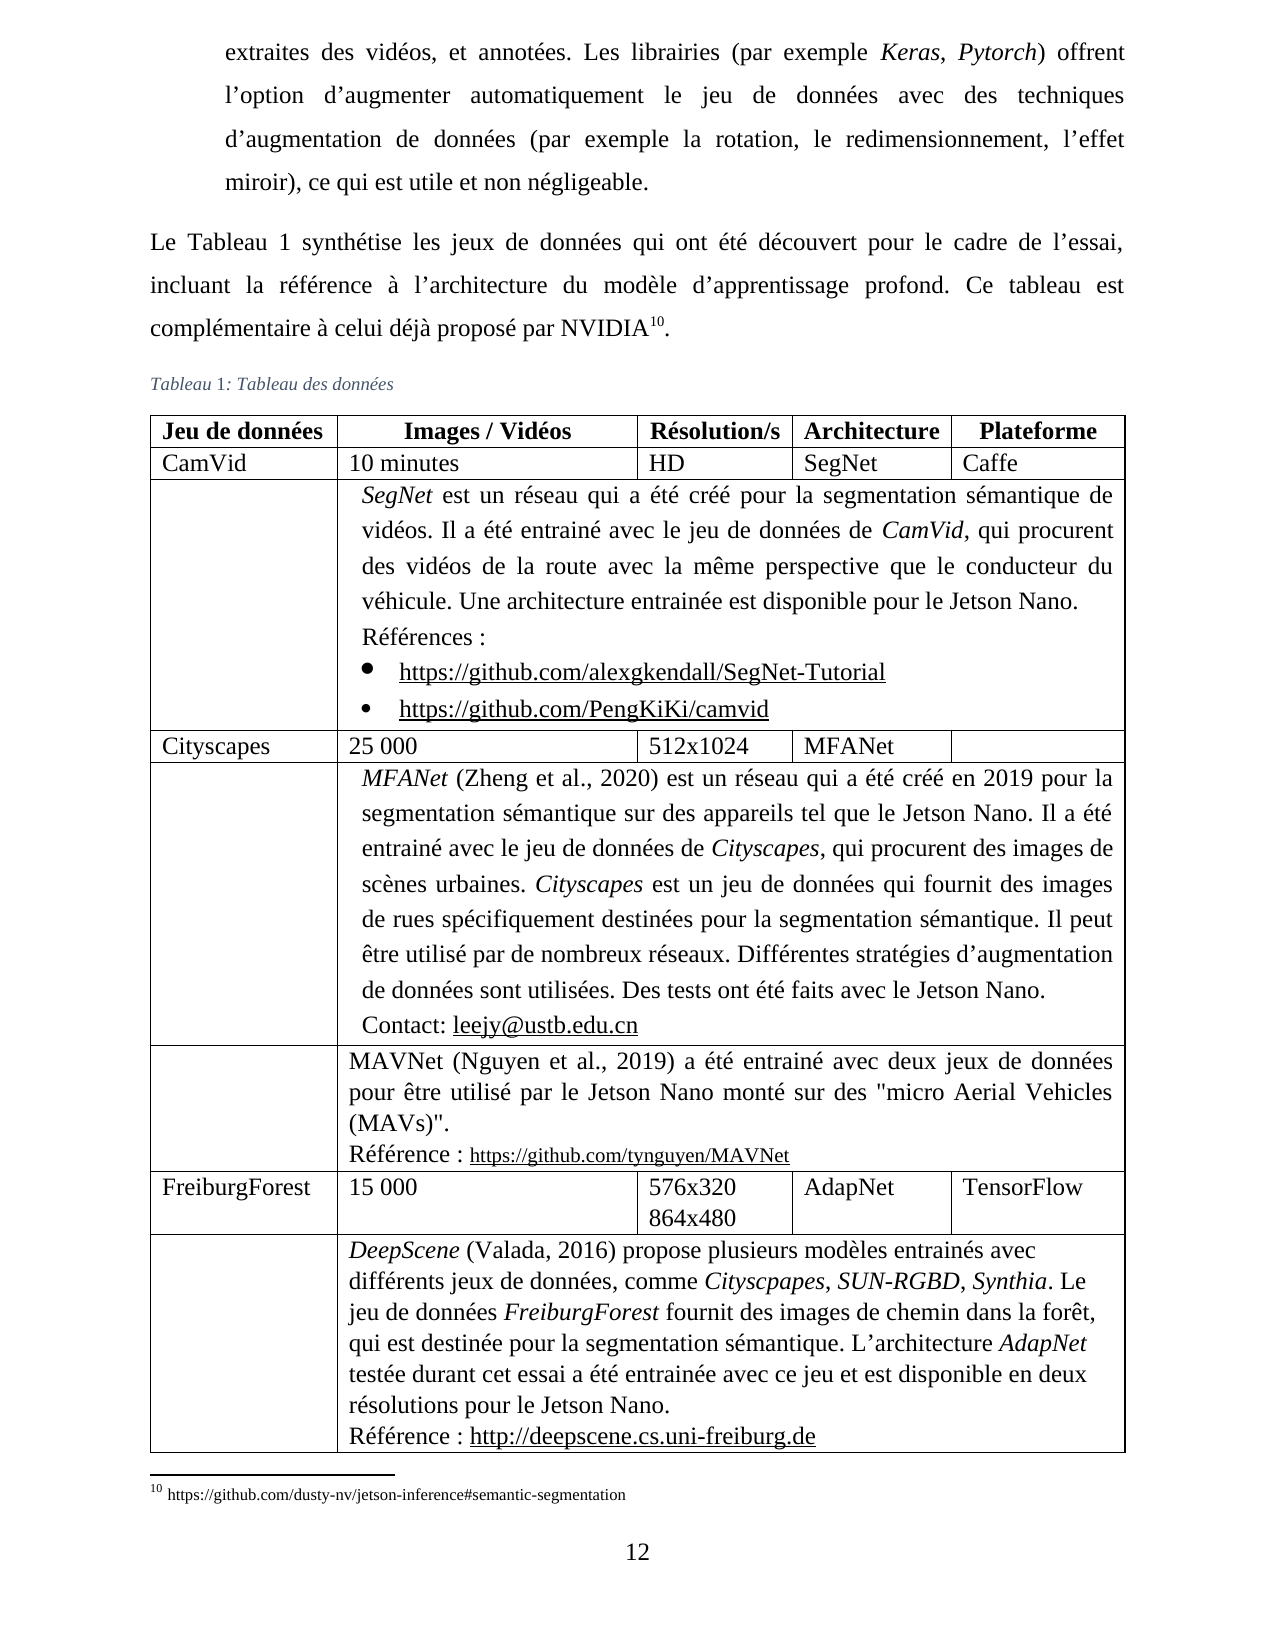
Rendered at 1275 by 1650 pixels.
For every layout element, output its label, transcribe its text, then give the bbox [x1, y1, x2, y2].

table_cell HD [638, 448, 792, 479]
table_cell 10 minutes [338, 448, 637, 479]
table_cell [151, 1046, 337, 1171]
table_cell CamVid [151, 448, 337, 479]
table_cell 512x1024 [638, 731, 792, 762]
table_cell AdapNet [793, 1172, 951, 1234]
table_cell [151, 480, 337, 730]
table_cell [952, 731, 1124, 762]
table_cell Cityscapes [151, 731, 337, 762]
table_cell DeepScene (Valada, 2016) propose plusieurs modèles entrainés avec différents jeux de données, comme Cityscpapes, SUN-RGBD, Synthia. Le jeu de données FreiburgForest fournit des images de chemin dans la forêt, qui est destinée pour la segmentation sémantique. L’architecture AdapNet testée durant cet essai a été entrainée avec ce jeu et est disponible en deux résolutions pour le Jetson Nano. Référence : http://deepscene.cs.uni-freiburg.de [338, 1235, 1124, 1452]
table_header Résolution/s [638, 416, 792, 447]
table_cell MFANet (Zheng et al., 2020) est un réseau qui a été créé en 2019 pour la segmentation sémantique sur des appareils tel que le Jetson Nano. Il a été entrainé avec le jeu de données de Cityscapes, qui procurent des images de scènes urbaines. Cityscapes est un jeu de données qui fournit des images de rues spécifiquement destinées pour la segmentation sémantique. Il peut être utilisé par de nombreux réseaux. Différentes stratégies d’augmentation de données sont utilisées. Des tests ont été faits avec le Jetson Nano. Contact: leejy@ustb.edu.cn [338, 763, 1124, 1045]
text Le Tableau 1 synthétise les jeux de données qui ont été découvert pour le cadre de l’essai, incluant la référence à l’architecture du modèle d’apprentissage profond. Ce tableau est complémentaire à celui déjà proposé par NVIDIA. [150, 227, 1125, 342]
table_cell FreiburgForest [151, 1172, 337, 1234]
table_cell SegNet [793, 448, 951, 479]
table_cell 576x320 864x480 [638, 1172, 792, 1234]
table_cell 15 000 [338, 1172, 637, 1234]
table_header Architecture [793, 416, 951, 447]
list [187, 37, 1125, 196]
table_header Images / Vidéos [338, 416, 637, 447]
table_cell Caffe [952, 448, 1124, 479]
table_cell MFANet [793, 731, 951, 762]
text Tableau 1: Tableau des données [150, 373, 1125, 394]
table_header Plateforme [952, 416, 1124, 447]
table_cell TensorFlow [952, 1172, 1124, 1234]
table_cell MAVNet (Nguyen et al., 2019) a été entrainé avec deux jeux de données pour être utilisé par le Jetson Nano monté sur des "micro Aerial Vehicles (MAVs)". Référence : https://github.com/tynguyen/MAVNet [338, 1046, 1124, 1171]
table_cell [151, 1235, 337, 1452]
table_cell SegNet est un réseau qui a été créé pour la segmentation sémantique de vidéos. Il a été entrainé avec le jeu de données de CamVid, qui procurent des vidéos de la route avec la même perspective que le conducteur du véhicule. Une architecture entrainée est disponible pour le Jetson Nano. Références : https://github.com/alexgkendall/SegNet-Tutorial https://github.com/PengKiKi/camvid [338, 480, 1124, 730]
table_cell [151, 763, 337, 1045]
table_cell 25 000 [338, 731, 637, 762]
table_header Jeu de données [151, 416, 337, 447]
